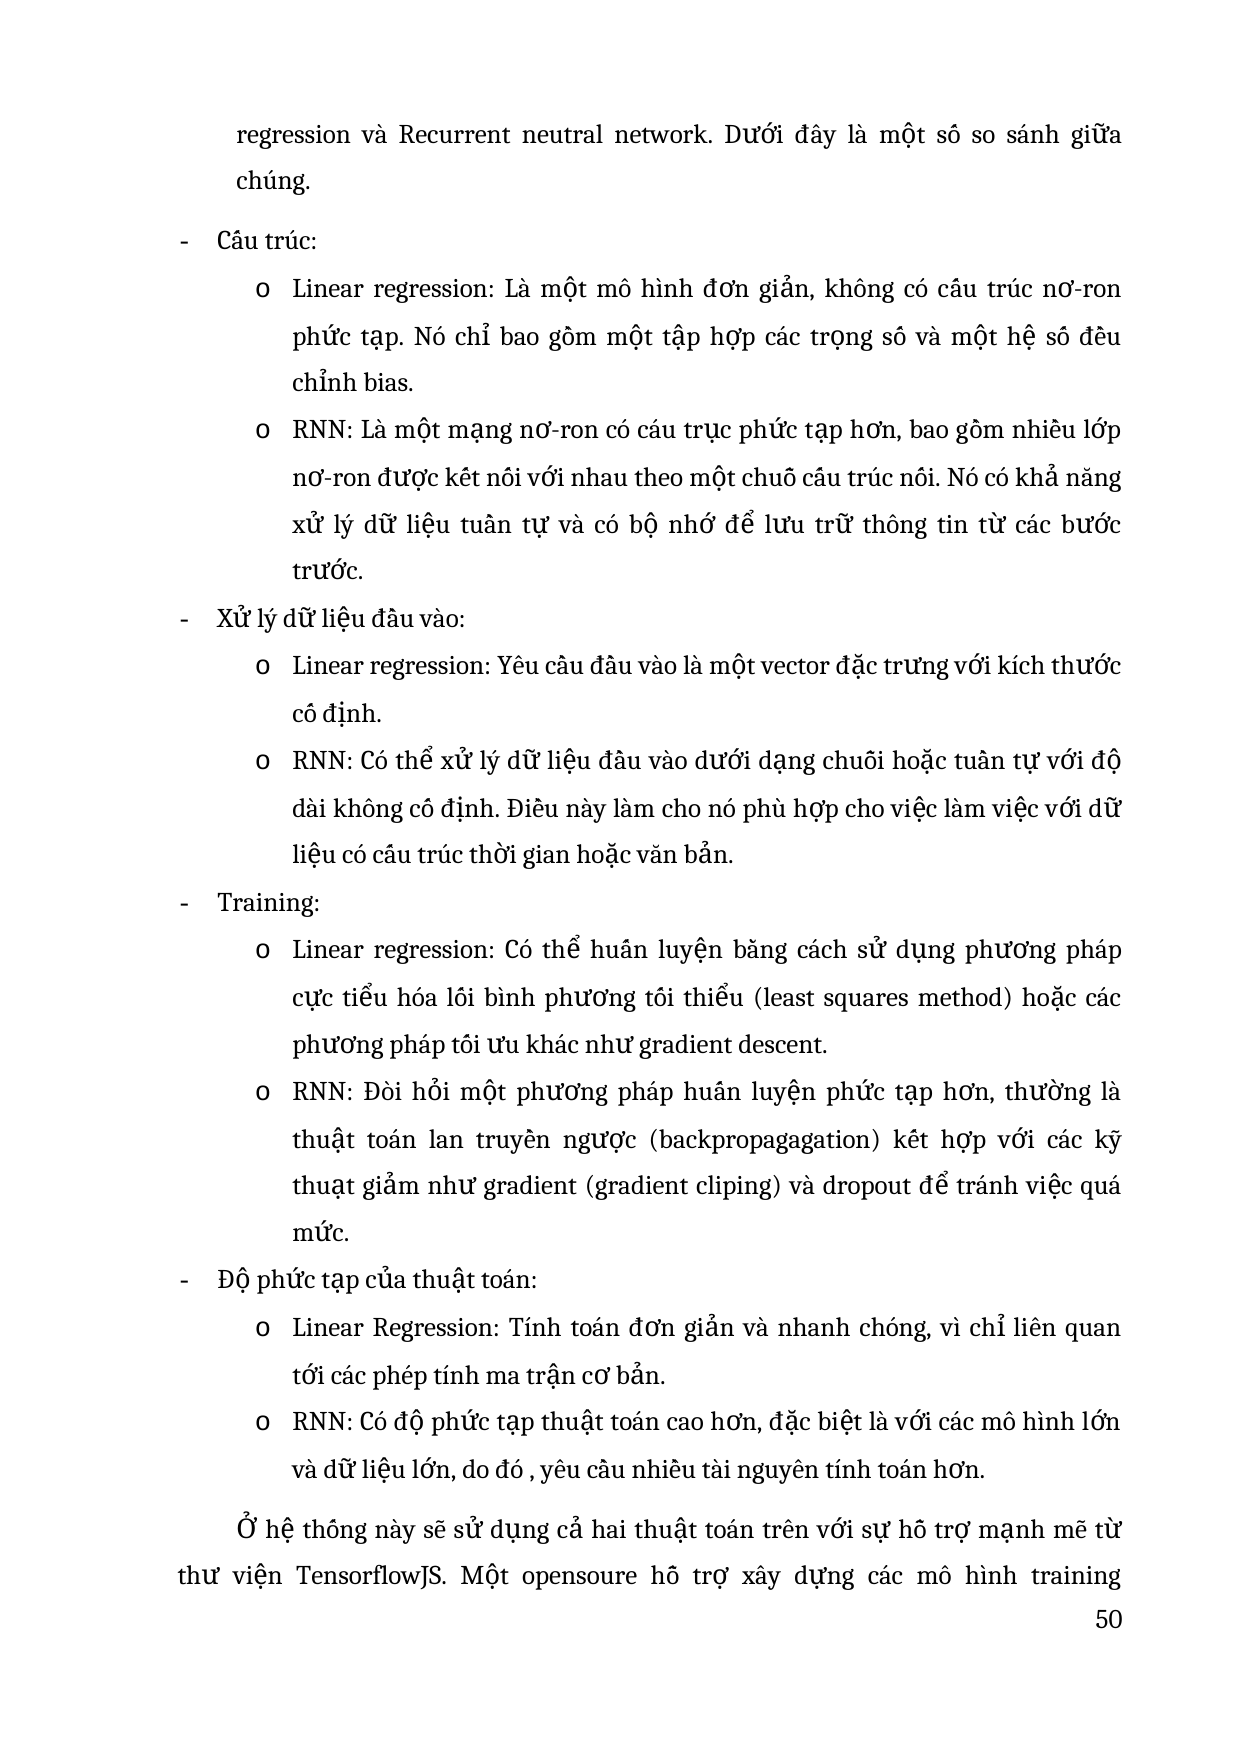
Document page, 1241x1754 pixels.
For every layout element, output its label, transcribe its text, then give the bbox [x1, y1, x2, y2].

list Linear regression: Có thể huấn luyện bằng cách sử dụng phương pháp cực tiểu hóa lối bình phương tối thiểu (least squares method) hoặc các phương pháp tối ưu khác như gradient descent. [254, 934, 1122, 1060]
list Độ phức tạp của thuật toán: [179, 1264, 1122, 1296]
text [177, 1514, 1122, 1591]
list Xử lý dữ liệu đầu vào: [179, 602, 1122, 634]
list Training: [179, 886, 1122, 918]
list RNN: Là một mạng nơ-ron có cáu trục phức tạp hơn, bao gồm nhiều lớp nơ-ron được kết nối với nhau theo một chuỗ cấu trúc nối. Nó có khả năng xử lý dữ liệu tuần tự và có bộ nhớ để lưu trữ thông tin từ các bước trước. [254, 414, 1122, 586]
list RNN: Đòi hỏi một phương pháp huấn luyện phức tạp hơn, thường là thuật toán lan truyền ngược (backpropagagation) kết hợp với các kỹ thuạt giảm như gradient (gradient cliping) và dropout để tránh việc quá mức. [254, 1076, 1122, 1248]
list RNN: Có độ phức tạp thuật toán cao hơn, đặc biệt là với các mô hình lớn và dữ liệu lớn, do đó , yêu cầu nhiều tài nguyên tính toán hơn. [254, 1406, 1122, 1486]
list Cấu trúc: [179, 224, 1122, 257]
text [236, 119, 1122, 196]
list Linear regression: Là một mô hình đơn giản, không có cấu trúc nơ-ron phức tạp. Nó chỉ bao gồm một tập hợp các trọng số và một hệ số đều chỉnh bias. [254, 273, 1122, 398]
list RNN: Có thể xử lý dữ liệu đầu vào dưới dạng chuỗi hoặc tuần tự với độ dài không cố định. Điều này làm cho nó phù hợp cho việc làm việc với dữ liệu có cấu trúc thời gian hoặc văn bản. [254, 745, 1122, 871]
list Linear Regression: Tính toán đơn giản và nhanh chóng, vì chỉ liên quan tới các phép tính ma trận cơ bản. [254, 1312, 1122, 1391]
list Linear regression: Yêu cầu đầu vào là một vector đặc trưng với kích thước cố định. [254, 650, 1122, 729]
